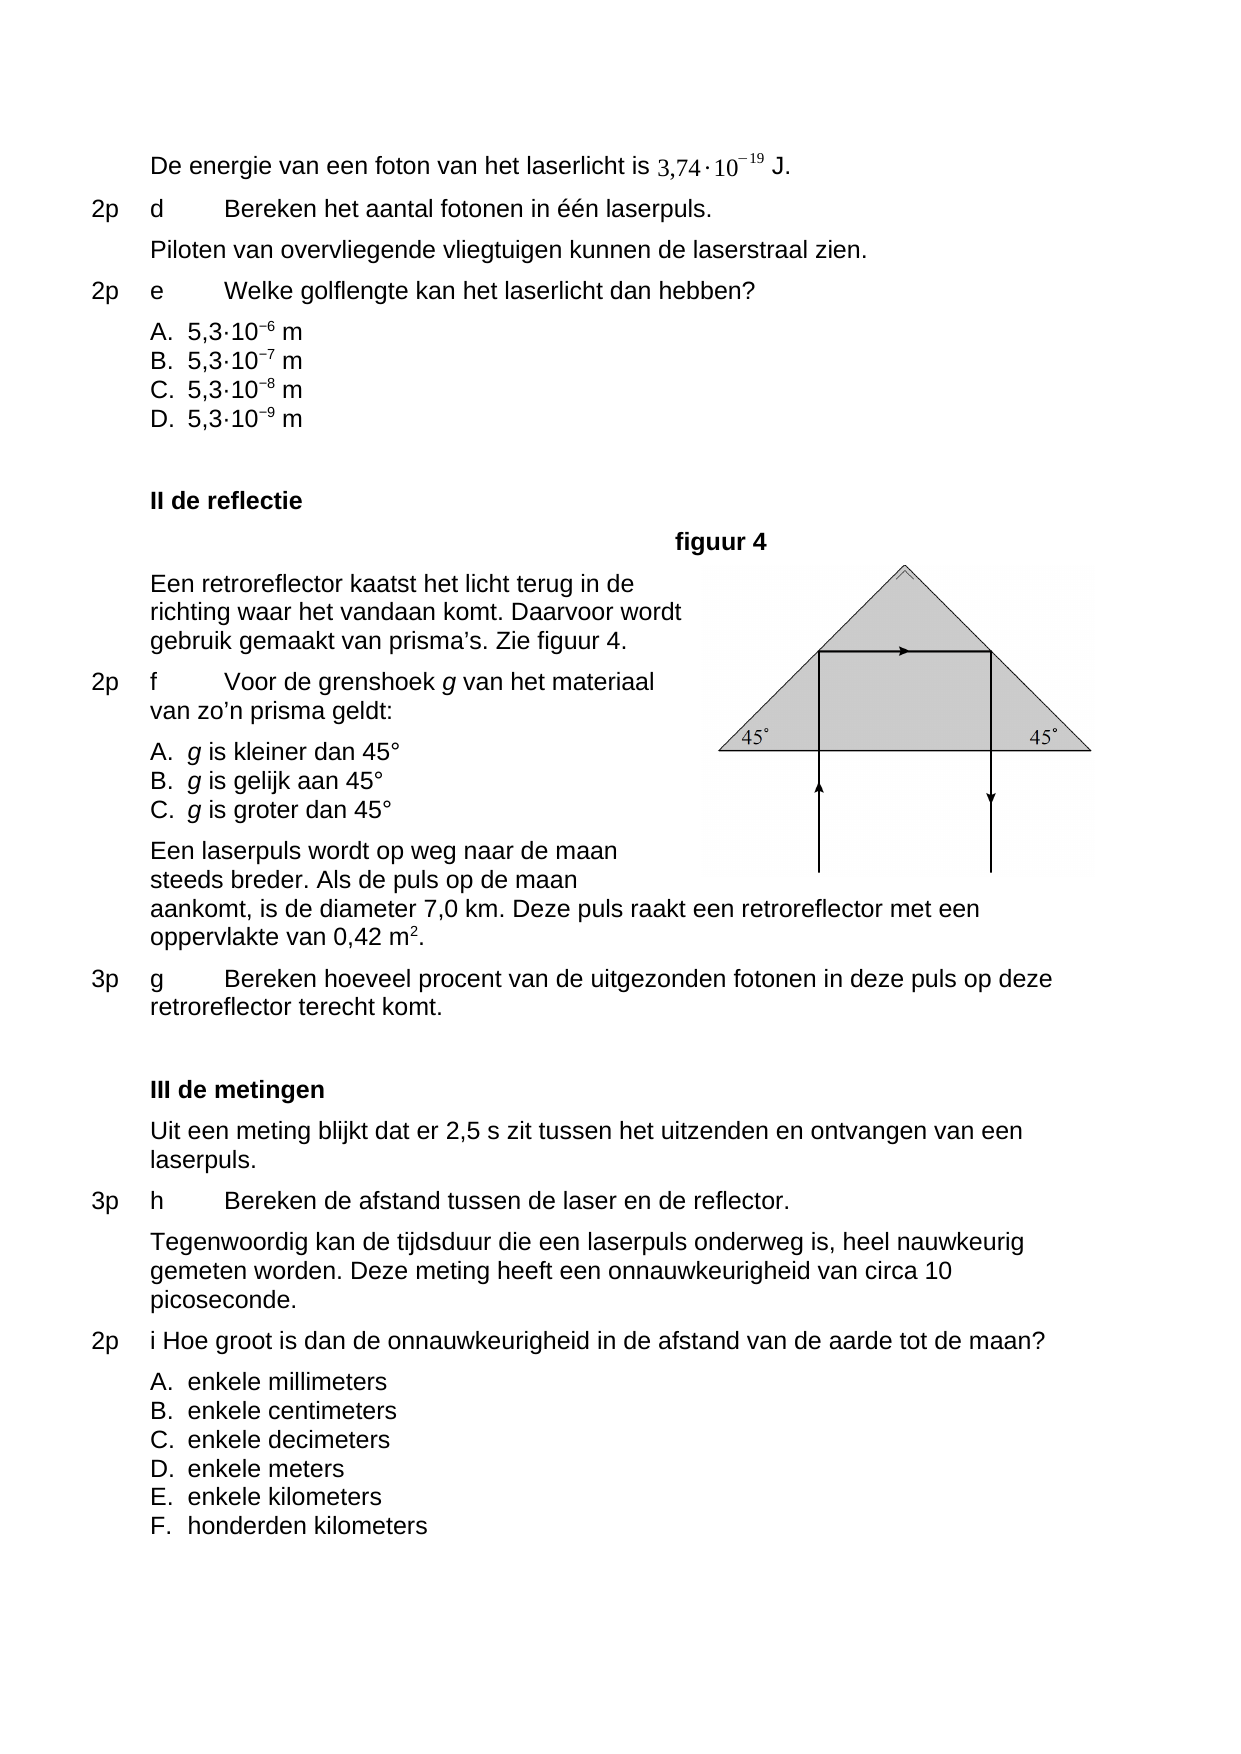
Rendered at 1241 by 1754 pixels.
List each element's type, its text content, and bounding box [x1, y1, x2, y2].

text Piloten van overvliegende vliegtuigen kunnen de laserstraal zien. [150, 235, 1090, 264]
text Uit een meting blijkt dat er 2,5 s zit tussen het uitzenden en ontvangen van een laserpuls. [150, 1116, 1090, 1174]
list g is groter dan 45° [150, 795, 701, 824]
text 2p e Welke golflengte kan het laserlicht dan hebben? [91, 276, 1090, 305]
text De energie van een foton van het laserlicht is J. [150, 150, 1090, 181]
text Een laserpuls wordt op weg naar de maan steeds breder. Als de puls op de maan aankomt, is de diameter 7,0 km. Deze puls raakt een retroreflector met een oppervlakte van 0,42 m2. [150, 836, 1090, 951]
text III de metingen [150, 1075, 1090, 1104]
text Een retroreflector kaatst het licht terug in de richting waar het vandaan komt. Daarvoor wordt gebruik gemaakt van prisma’s. Zie figuur 4. [150, 569, 701, 655]
text figuur 4 [600, 527, 1090, 556]
text 3p h Bereken de afstand tussen de laser en de reflector. [91, 1186, 1090, 1215]
text 2p i Hoe groot is dan de onnauwkeurigheid in de afstand van de aarde tot de maan? [91, 1326, 1090, 1355]
text 2p f Voor de grenshoek g van het materiaal van zo’n prisma geldt: [91, 667, 701, 725]
list g is gelijk aan 45° [150, 766, 701, 795]
text Tegenwoordig kan de tijdsduur die een laserpuls onderweg is, heel nauwkeurig gemeten worden. Deze meting heeft een onnauwkeurigheid van circa 10 picoseconde. [150, 1227, 1090, 1314]
text 2p d Bereken het aantal fotonen in één laserpuls. [91, 194, 1090, 222]
list enkele meters [150, 1454, 1090, 1482]
text 3p g Bereken hoeveel procent van de uitgezonden fotonen in deze puls op deze retroreflector terecht komt. [91, 964, 1090, 1021]
list enkele kilometers [150, 1482, 1090, 1511]
list 5,3·10−8 m [150, 375, 1090, 404]
list g is kleiner dan 45° [150, 737, 701, 766]
list enkele decimeters [150, 1425, 1090, 1454]
list honderden kilometers [150, 1511, 1090, 1540]
list 5,3·10−9 m [150, 404, 1090, 432]
list 5,3·10−7 m [150, 346, 1090, 375]
list enkele centimeters [150, 1396, 1090, 1425]
list enkele millimeters [150, 1367, 1090, 1396]
list 5,3·10−6 m [150, 317, 1090, 346]
text II de reflectie [150, 486, 1090, 515]
